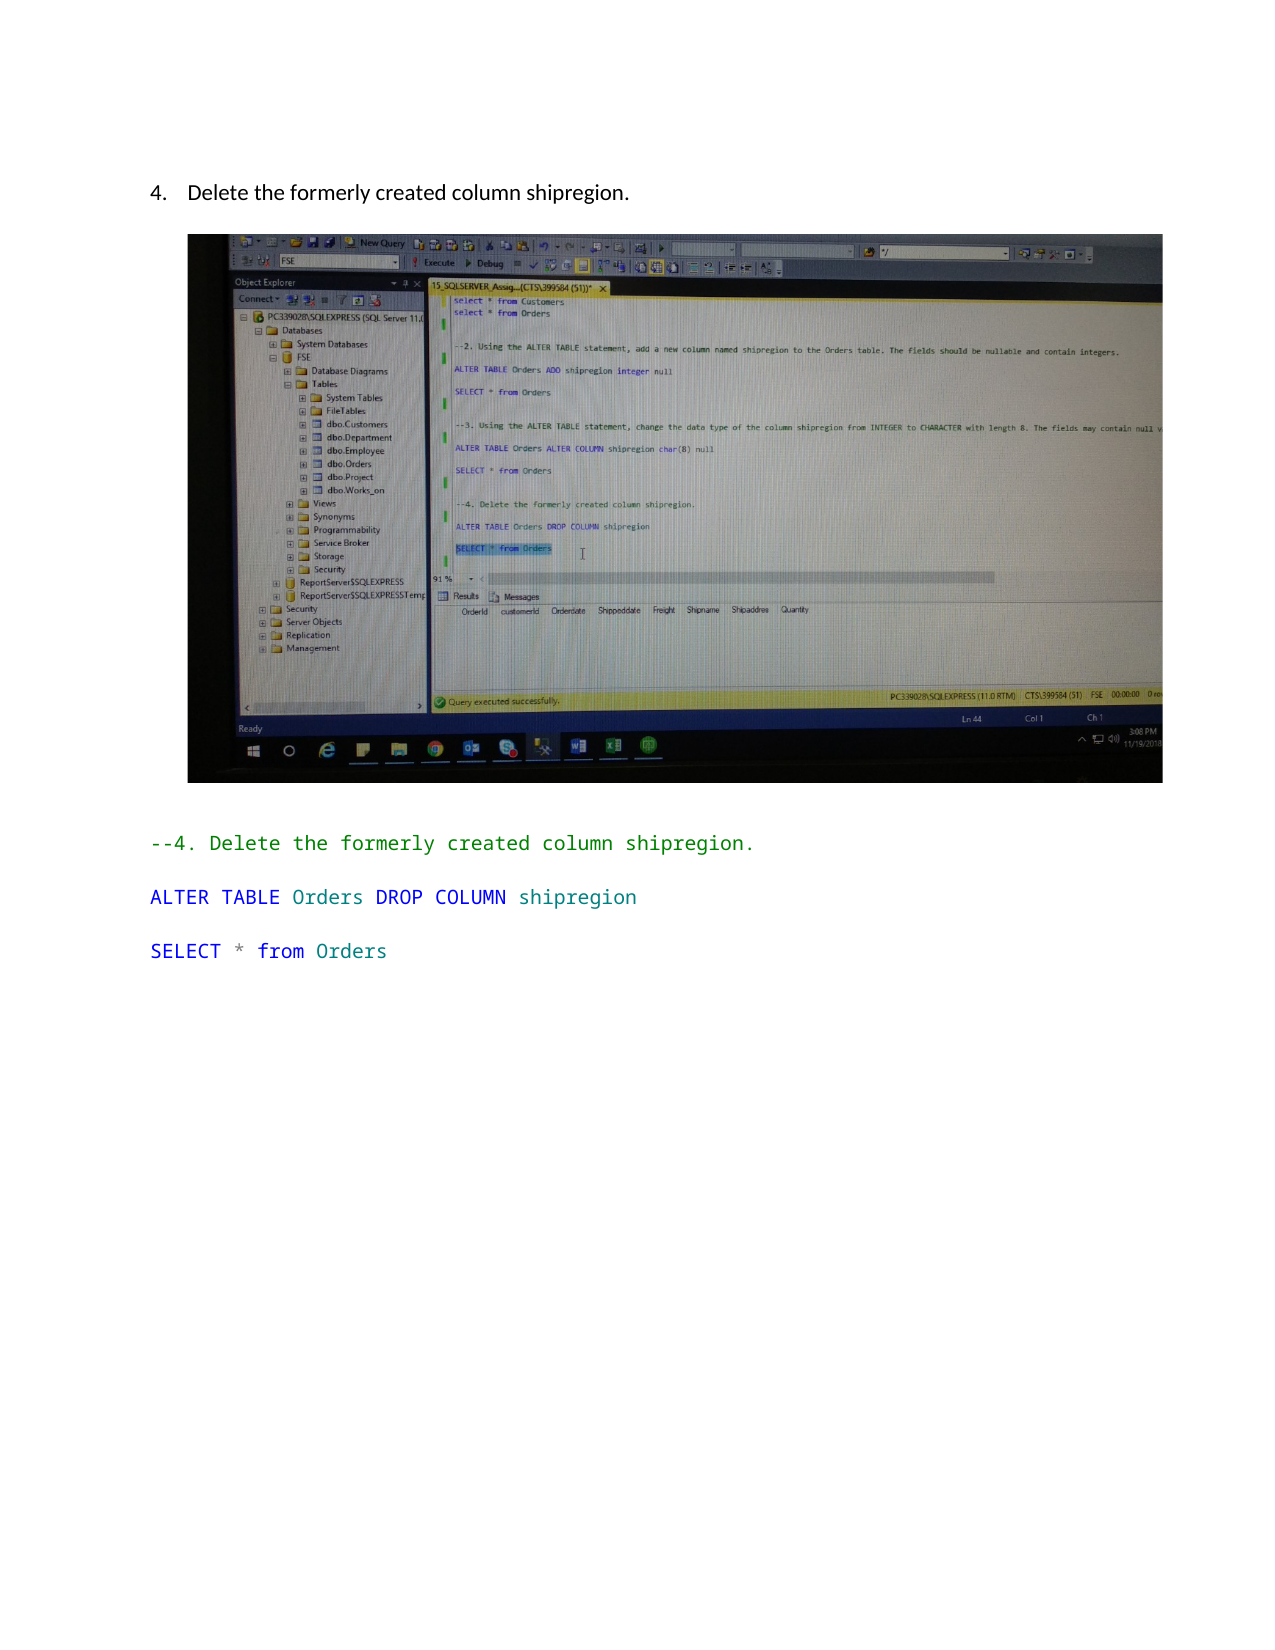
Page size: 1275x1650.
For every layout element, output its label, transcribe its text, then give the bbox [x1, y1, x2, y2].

text --4. Delete the formerly created column shipregion. [150, 829, 1125, 856]
text ALTER TABLE Orders DROP COLUMN shipregion [150, 883, 1125, 910]
list Delete the formerly created column shipregion. [150, 178, 1125, 206]
text SELECT * from Orders [150, 937, 1125, 964]
picture [187, 234, 1163, 783]
